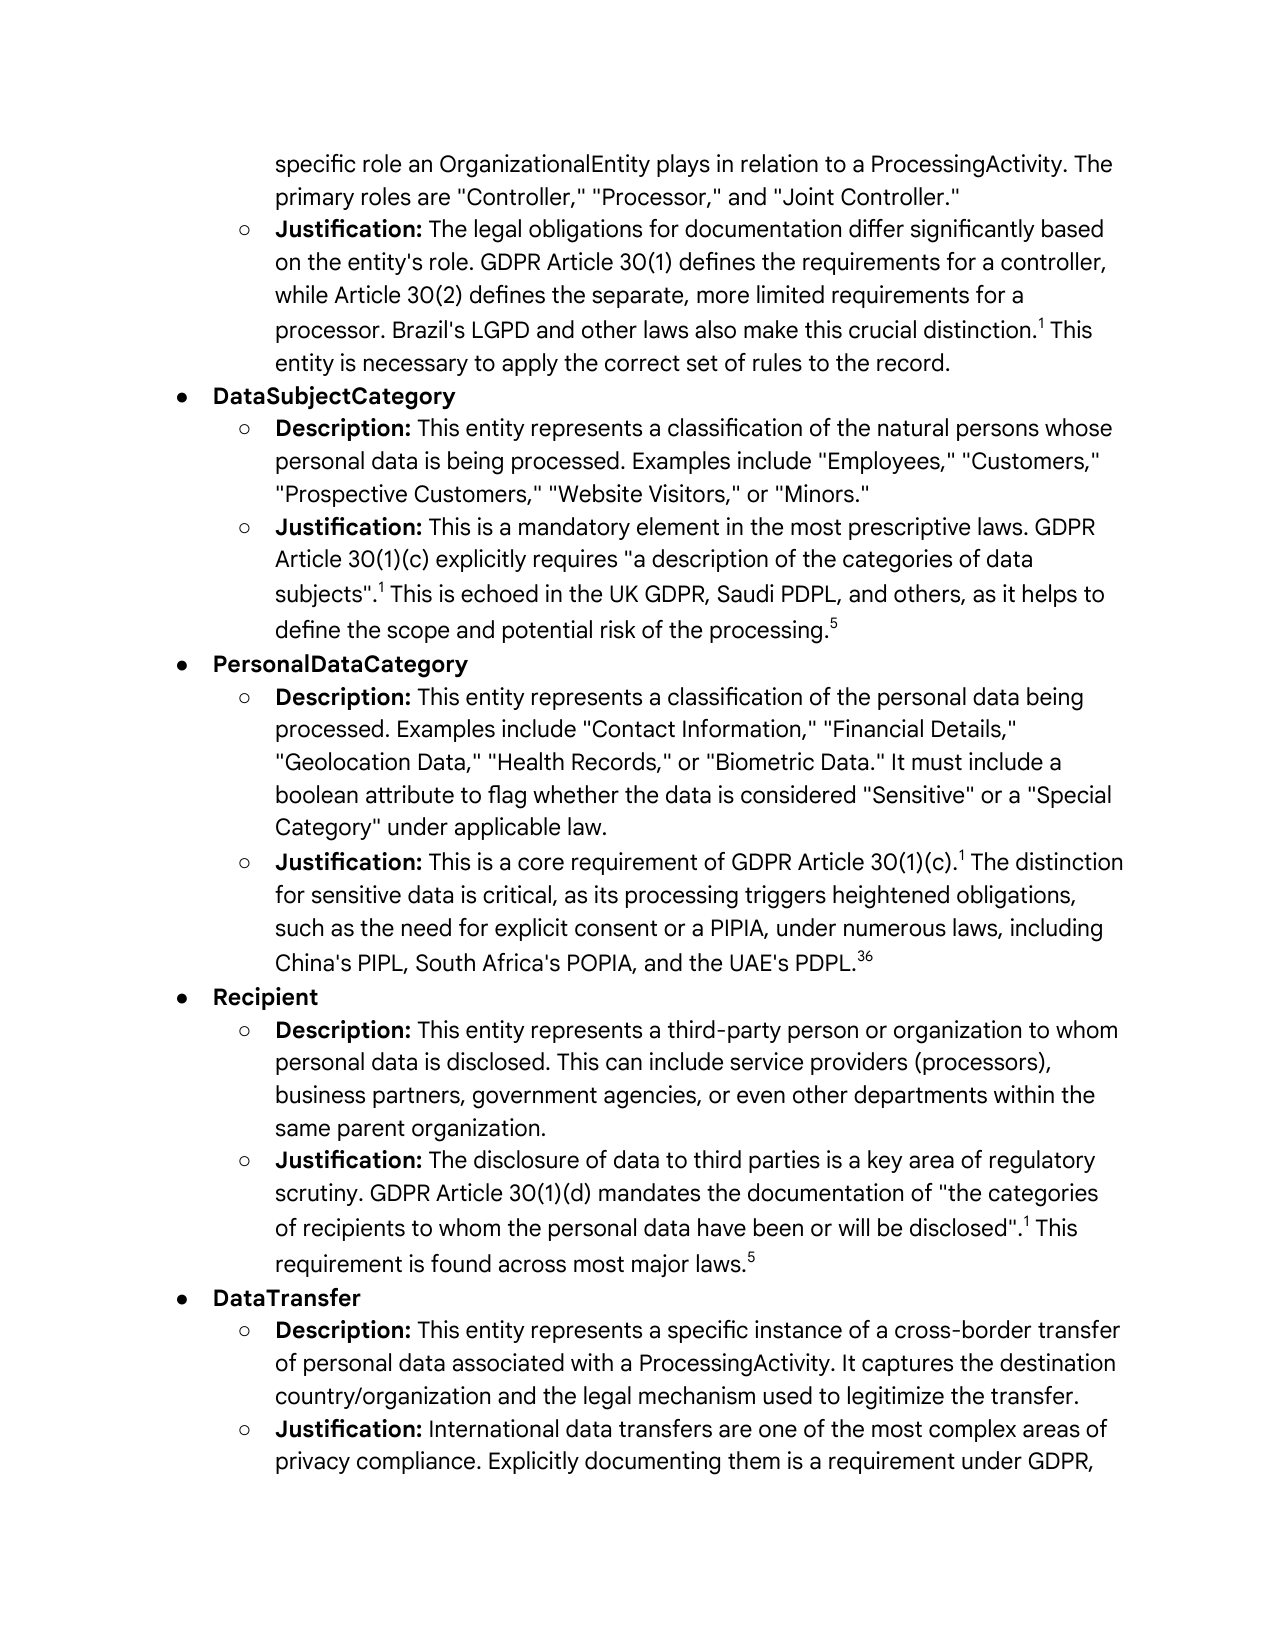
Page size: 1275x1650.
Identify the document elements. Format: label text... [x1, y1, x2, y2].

list Description: This entity represents a classification of the personal data being processed. Examples include "Contact Information," "Financial Details," "Geolocation Data," "Health Records," or "Biometric Data." It must include a boolean attribute to flag whether the data is considered "Sensitive" or a "Special Category" under applicable law. [237, 683, 1125, 842]
list DataTransfer [175, 1284, 1125, 1313]
list Justification: The disclosure of data to third parties is a key area of regulatory scrutiny. GDPR Article 30(1)(d) mandates the documentation of "the categories of recipients to whom the personal data have been or will be disclosed".1 This requirement is found across most major laws.5 [237, 1147, 1125, 1280]
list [237, 1415, 1125, 1476]
list Description: This entity represents a third-party person or organization to whom personal data is disclosed. This can include service providers (processors), business partners, government agencies, or even other departments within the same parent organization. [237, 1016, 1125, 1143]
list Description: This entity represents a specific instance of a cross-border transfer of personal data associated with a ProcessingActivity. It captures the destination country/organization and the legal mechanism used to legitimize the transfer. [237, 1317, 1125, 1411]
list Recipient [175, 983, 1125, 1012]
list Justification: This is a mandatory element in the most prescriptive laws. GDPR Article 30(1)(c) explicitly requires "a description of the categories of data subjects".1 This is echoed in the UK GDPR, Saudi PDPL, and others, as it helps to define the scope and potential risk of the processing.5 [237, 513, 1125, 646]
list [237, 150, 1125, 211]
list Justification: The legal obligations for documentation differ significantly based on the entity's role. GDPR Article 30(1) defines the requirements for a controller, while Article 30(2) defines the separate, more limited requirements for a processor. Brazil's LGPD and other laws also make this crucial distinction.1 This entity is necessary to apply the correct set of rules to the record. [237, 215, 1125, 378]
list DataSubjectCategory [175, 382, 1125, 411]
list PersonalDataCategory [175, 650, 1125, 679]
list Justification: This is a core requirement of GDPR Article 30(1)(c).1 The distinction for sensitive data is critical, as its processing triggers heightened obligations, such as the need for explicit consent or a PIPIA, under numerous laws, including China's PIPL, South Africa's POPIA, and the UAE's PDPL.36 [237, 846, 1125, 979]
list Description: This entity represents a classification of the natural persons whose personal data is being processed. Examples include "Employees," "Customers," "Prospective Customers," "Website Visitors," or "Minors." [237, 415, 1125, 509]
